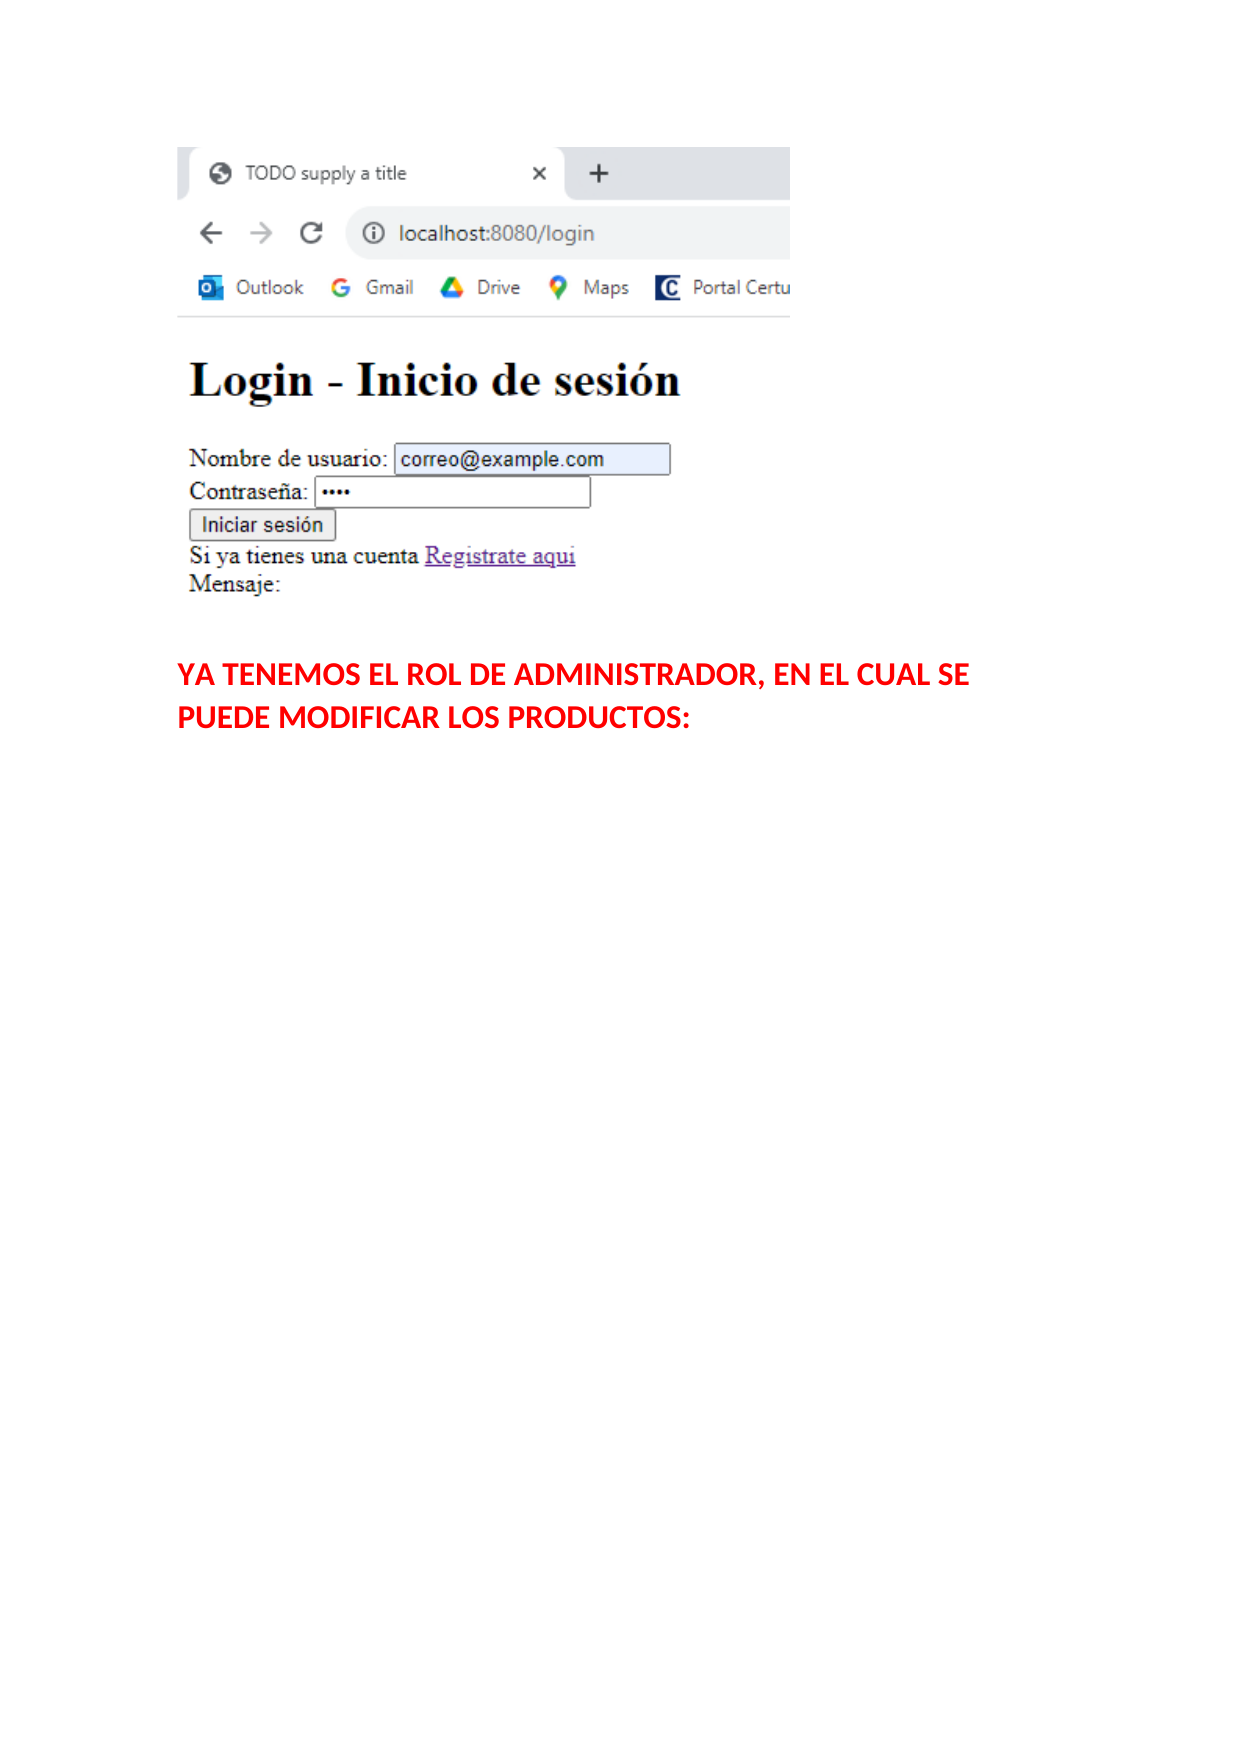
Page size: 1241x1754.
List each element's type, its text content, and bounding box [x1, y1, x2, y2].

picture [177, 147, 790, 634]
text YA TENEMOS EL ROL DE ADMINISTRADOR, EN EL CUAL SE PUEDE MODIFICAR LOS PRODUCTOS: [177, 652, 1063, 737]
